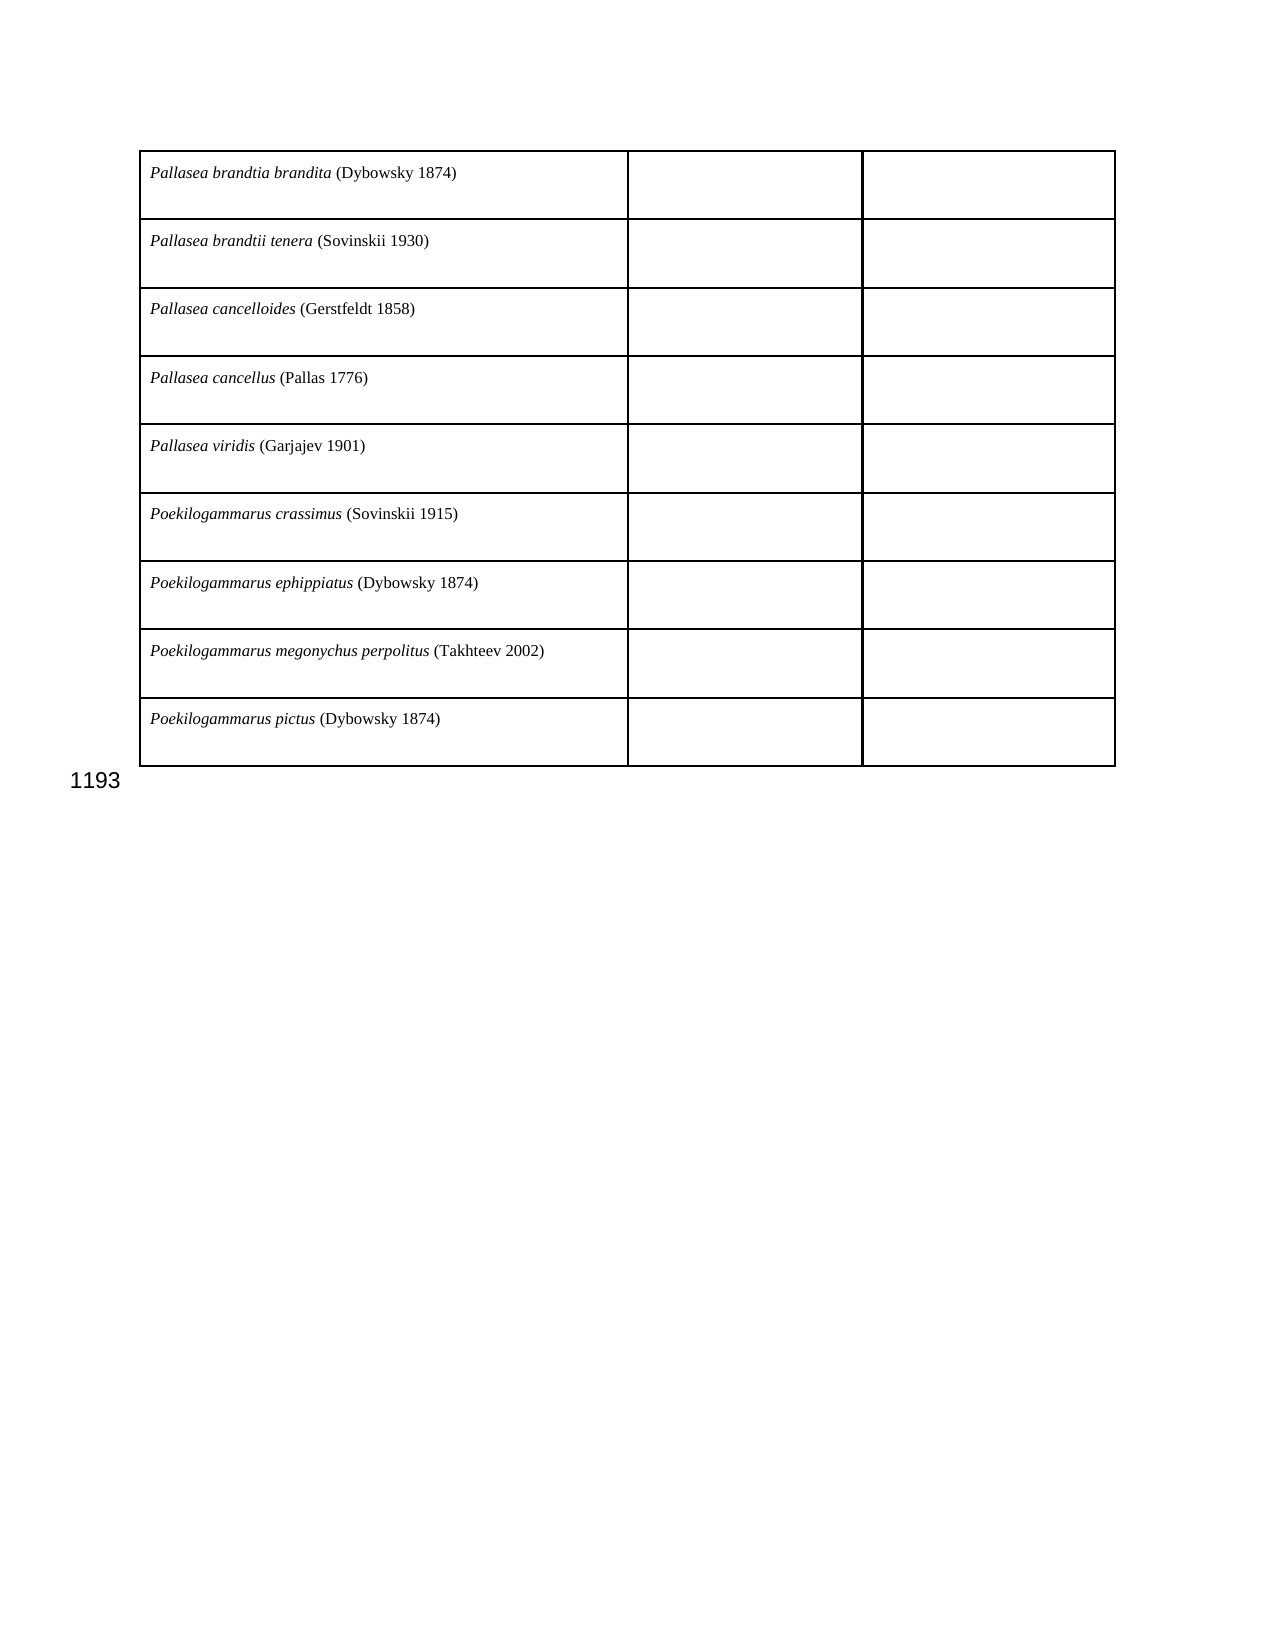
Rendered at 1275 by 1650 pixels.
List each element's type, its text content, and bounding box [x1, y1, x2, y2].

table_cell [864, 357, 1114, 423]
table_cell Poekilogammarus megonychus perpolitus (Takhteev 2002) [141, 630, 627, 697]
table_cell Pallasea brandtii tenera (Sovinskii 1930) [141, 220, 627, 287]
table_cell [629, 699, 861, 765]
table_cell [864, 425, 1114, 492]
table_cell [864, 220, 1114, 287]
table_cell Pallasea viridis (Garjajev 1901) [141, 425, 627, 492]
table_cell [864, 699, 1114, 765]
table_cell [864, 562, 1114, 628]
table_cell [629, 152, 861, 218]
table_cell [629, 425, 861, 492]
table_cell [629, 494, 861, 560]
table_cell [864, 630, 1114, 697]
table_cell Pallasea brandtia brandita (Dybowsky 1874) [141, 152, 627, 218]
table_cell [629, 289, 861, 355]
table_cell [864, 289, 1114, 355]
table_cell [864, 494, 1114, 560]
table_cell [629, 562, 861, 628]
table_cell [629, 357, 861, 423]
table_cell Poekilogammarus crassimus (Sovinskii 1915) [141, 494, 627, 560]
table_cell Poekilogammarus ephippiatus (Dybowsky 1874) [141, 562, 627, 628]
table_cell [864, 152, 1114, 218]
table_cell [629, 630, 861, 697]
table_cell Pallasea cancellus (Pallas 1776) [141, 357, 627, 423]
table_cell Pallasea cancelloides (Gerstfeldt 1858) [141, 289, 627, 355]
table_cell Poekilogammarus pictus (Dybowsky 1874) [141, 699, 627, 765]
table_cell [629, 220, 861, 287]
